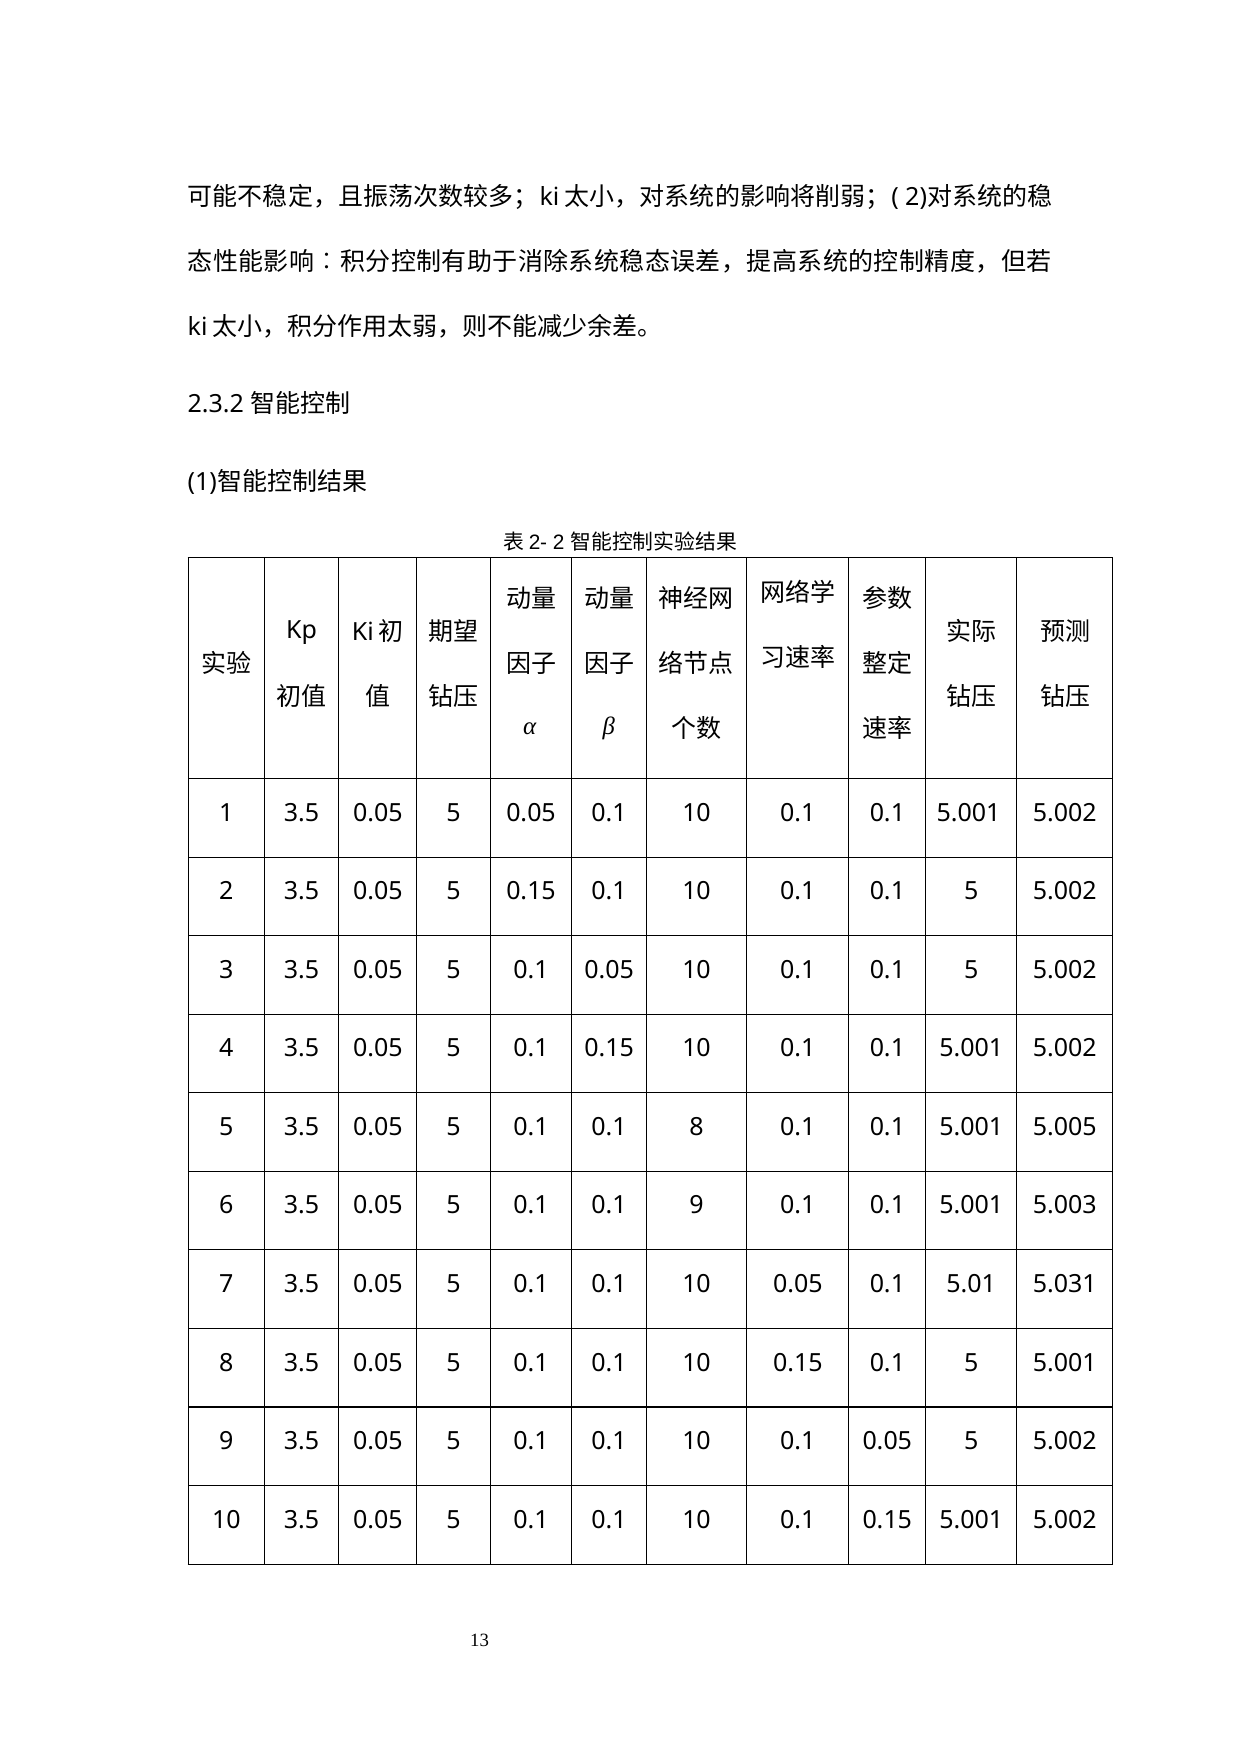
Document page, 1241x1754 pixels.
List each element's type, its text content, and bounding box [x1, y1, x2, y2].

table_cell 5.001 [1017, 1329, 1112, 1406]
table_cell 0.1 [747, 1172, 848, 1249]
text (1)智能控制结果 [187, 447, 1053, 512]
table_cell 5 [417, 1093, 490, 1171]
table_cell 10 [647, 1250, 746, 1328]
table_cell 0.15 [747, 1329, 848, 1406]
table_cell 7 [189, 1250, 264, 1328]
table_cell 0.05 [339, 1250, 416, 1328]
table_cell 0.1 [747, 1486, 848, 1563]
table_cell 5 [926, 858, 1016, 935]
table_cell 0.05 [339, 1172, 416, 1249]
table_cell 5.002 [1017, 1015, 1112, 1092]
table_cell 0.05 [339, 1329, 416, 1406]
table_cell 0.1 [572, 858, 646, 935]
table_cell 0.1 [747, 858, 848, 935]
table_cell 5.002 [1017, 1486, 1112, 1563]
table_cell 5 [417, 1015, 490, 1092]
table_cell 0.1 [747, 936, 848, 1014]
table_cell 0.05 [339, 1408, 416, 1485]
table_cell 3.5 [265, 1015, 338, 1092]
table_cell 10 [647, 1486, 746, 1563]
table_cell 5.001 [926, 1486, 1016, 1563]
table_cell 5 [189, 1093, 264, 1171]
table_cell 3.5 [265, 1172, 338, 1249]
table_cell 0.05 [572, 936, 646, 1014]
table_header 网络学习速率 [747, 558, 848, 778]
table_cell 8 [189, 1329, 264, 1406]
table_cell 0.05 [339, 936, 416, 1014]
table_header 实验 [189, 558, 264, 778]
table_cell 5.002 [1017, 1408, 1112, 1485]
table_cell 0.1 [491, 1329, 571, 1406]
table_cell 0.1 [849, 1172, 925, 1249]
table_cell 0.1 [747, 779, 848, 857]
table_cell 3.5 [265, 858, 338, 935]
table_cell 10 [647, 1329, 746, 1406]
table_header 实际钻压 [926, 558, 1016, 778]
table_cell 5 [926, 1408, 1016, 1485]
table_cell 10 [647, 1408, 746, 1485]
table_cell 5 [926, 936, 1016, 1014]
table_cell 0.05 [339, 1015, 416, 1092]
table_cell 0.05 [339, 858, 416, 935]
table_cell 5.002 [1017, 779, 1112, 857]
table_cell 0.15 [491, 858, 571, 935]
table_cell 5.031 [1017, 1250, 1112, 1328]
table_cell 5 [417, 1408, 490, 1485]
table_cell 5 [417, 858, 490, 935]
table_cell 0.1 [849, 1329, 925, 1406]
table_cell 0.1 [491, 1093, 571, 1171]
table_cell 9 [647, 1172, 746, 1249]
table_cell 0.1 [747, 1408, 848, 1485]
table_cell 0.1 [572, 1486, 646, 1563]
table_cell 5 [417, 1172, 490, 1249]
table_cell 0.05 [849, 1408, 925, 1485]
table_cell 3.5 [265, 1250, 338, 1328]
table_cell 0.1 [491, 1015, 571, 1092]
table_cell 0.1 [572, 779, 646, 857]
table_cell 0.1 [491, 936, 571, 1014]
table_cell 0.1 [572, 1329, 646, 1406]
table_cell 0.05 [491, 779, 571, 857]
table_cell 5 [417, 779, 490, 857]
table_cell 0.1 [849, 1015, 925, 1092]
table_cell 2 [189, 858, 264, 935]
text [187, 162, 1053, 357]
table_cell 10 [647, 858, 746, 935]
table_cell 0.1 [491, 1408, 571, 1485]
table_cell 5.001 [926, 1015, 1016, 1092]
table_cell 0.1 [491, 1486, 571, 1563]
table_cell 3.5 [265, 1408, 338, 1485]
table_cell 0.1 [491, 1172, 571, 1249]
table_cell 0.15 [572, 1015, 646, 1092]
table_cell 0.15 [849, 1486, 925, 1563]
table_header Kp初值 [265, 558, 338, 778]
table_cell 5 [417, 936, 490, 1014]
table_cell 5 [926, 1329, 1016, 1406]
text 2.3.2 智能控制 [187, 369, 1053, 434]
table_cell 0.1 [849, 1250, 925, 1328]
table_cell 8 [647, 1093, 746, 1171]
table_header 神经网络节点个数 [647, 558, 746, 778]
table_cell 5.002 [1017, 858, 1112, 935]
table_cell 0.05 [747, 1250, 848, 1328]
table_cell 4 [189, 1015, 264, 1092]
table_cell 3.5 [265, 936, 338, 1014]
table_cell 10 [647, 779, 746, 857]
table_cell 3 [189, 936, 264, 1014]
table_cell 10 [647, 1015, 746, 1092]
table_cell 5.001 [926, 1172, 1016, 1249]
table_header Ki初值 [339, 558, 416, 778]
table_cell 5.005 [1017, 1093, 1112, 1171]
table_cell 3.5 [265, 1093, 338, 1171]
text 表2- 2 智能控制实验结果 [187, 524, 1053, 557]
table_header 预测钻压 [1017, 558, 1112, 778]
table_cell 0.05 [339, 779, 416, 857]
table_cell 5.001 [926, 1093, 1016, 1171]
table_cell 6 [189, 1172, 264, 1249]
table_cell 0.1 [849, 779, 925, 857]
table_header 动量因子 [572, 558, 646, 778]
table_cell 0.05 [339, 1093, 416, 1171]
table_cell 0.05 [339, 1486, 416, 1563]
table_cell 5.001 [926, 779, 1016, 857]
table_header 参数整定速率 [849, 558, 925, 778]
table_cell 9 [189, 1408, 264, 1485]
table_cell 3.5 [265, 1486, 338, 1563]
table_cell 5 [417, 1486, 490, 1563]
table_cell 10 [189, 1486, 264, 1563]
table_cell 0.1 [491, 1250, 571, 1328]
table_cell 5.01 [926, 1250, 1016, 1328]
table_header 动量因子 [491, 558, 571, 778]
table_cell 5 [417, 1329, 490, 1406]
table_cell 5 [417, 1250, 490, 1328]
table_cell 0.1 [747, 1093, 848, 1171]
table_cell 0.1 [849, 858, 925, 935]
table_cell 0.1 [747, 1015, 848, 1092]
table_cell 1 [189, 779, 264, 857]
table_cell 5.003 [1017, 1172, 1112, 1249]
table_cell 0.1 [849, 1093, 925, 1171]
table_cell 3.5 [265, 779, 338, 857]
table_cell 0.1 [849, 936, 925, 1014]
table_cell 0.1 [572, 1172, 646, 1249]
table_cell 10 [647, 936, 746, 1014]
table_cell 0.1 [572, 1093, 646, 1171]
table_cell 3.5 [265, 1329, 338, 1406]
table_header 期望钻压 [417, 558, 490, 778]
table_cell 0.1 [572, 1408, 646, 1485]
table_cell 0.1 [572, 1250, 646, 1328]
table_cell 5.002 [1017, 936, 1112, 1014]
